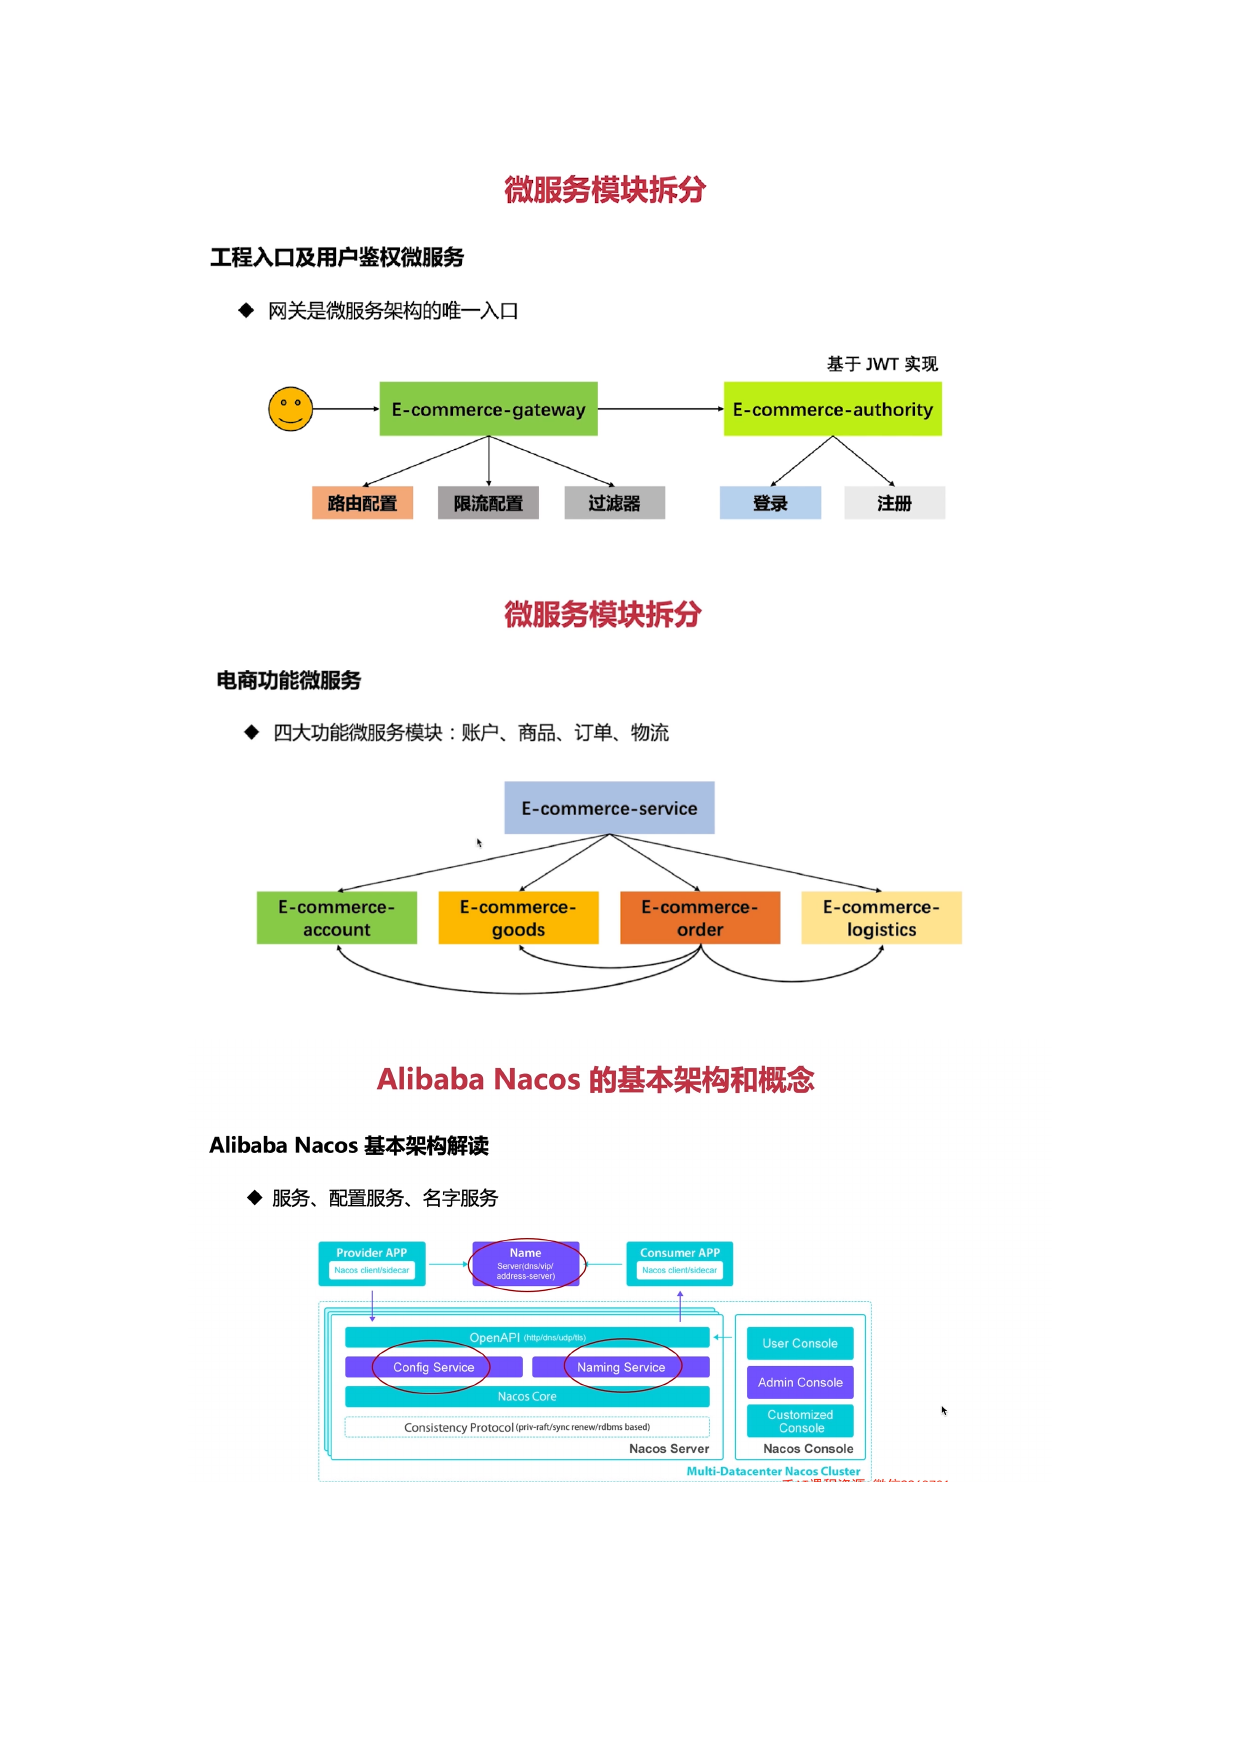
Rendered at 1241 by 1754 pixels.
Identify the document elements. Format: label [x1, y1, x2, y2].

picture [187, 1039, 1053, 1482]
picture [187, 162, 1053, 558]
picture [187, 584, 1053, 1011]
